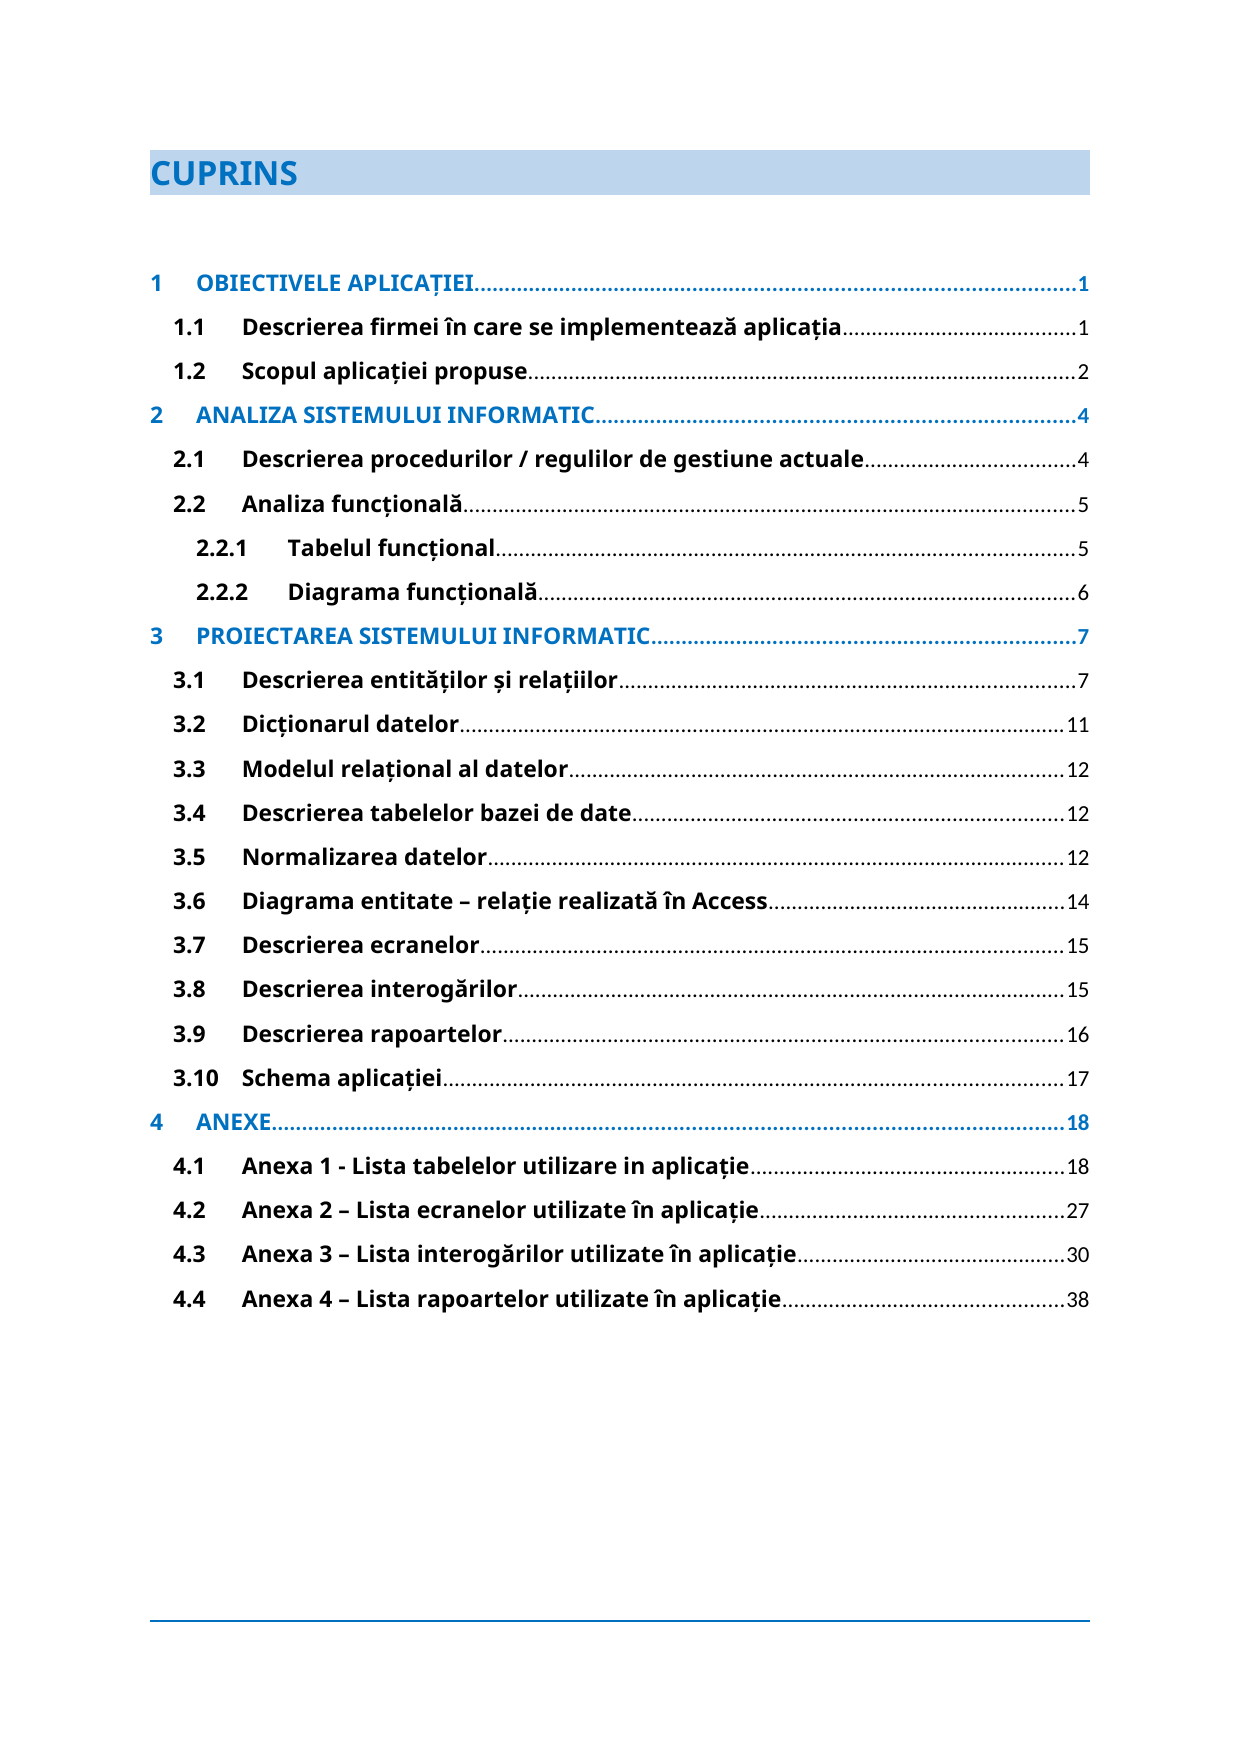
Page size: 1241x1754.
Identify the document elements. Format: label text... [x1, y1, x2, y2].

text CUPRINS [150, 150, 1090, 195]
